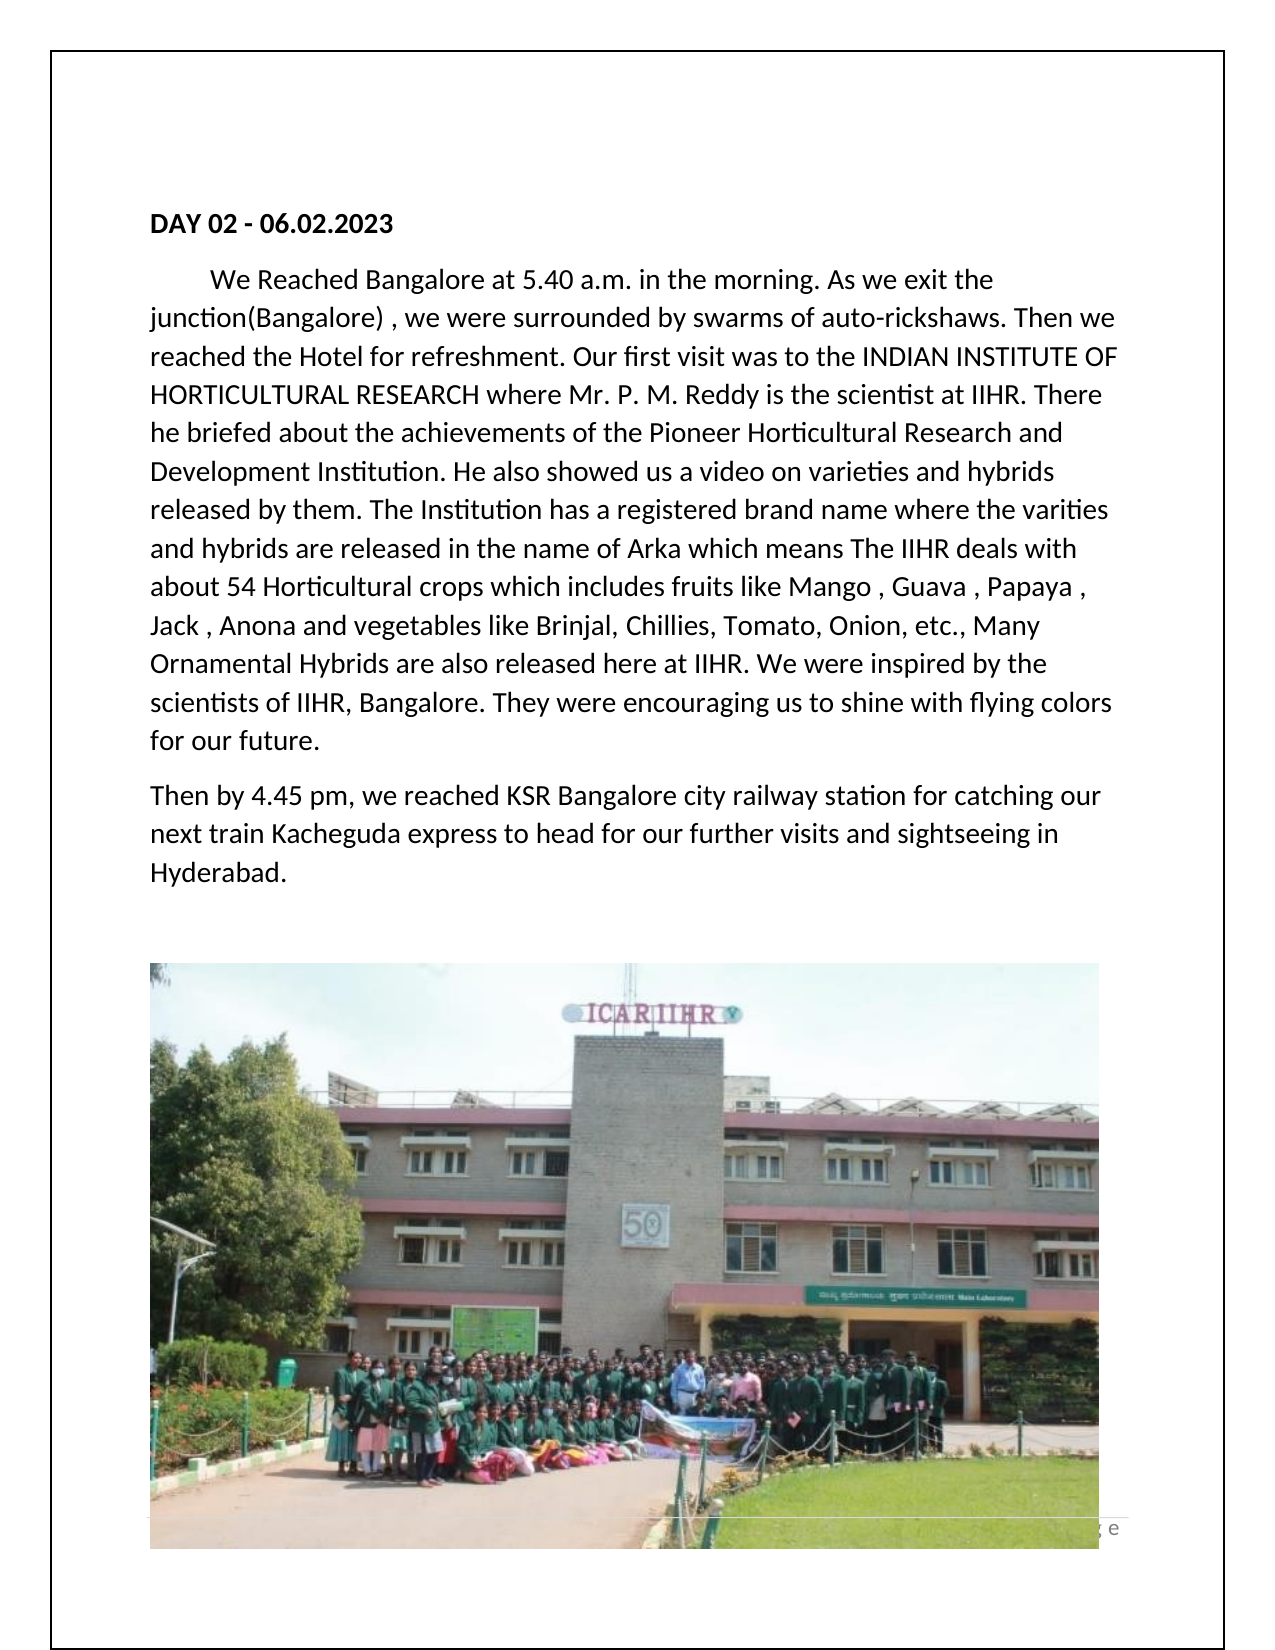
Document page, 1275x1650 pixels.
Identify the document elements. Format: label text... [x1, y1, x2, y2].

text We Reached Bangalore at 5.40 a.m. in the morning. As we exit the junction(Bangalore) , we were surrounded by swarms of auto-rickshaws. Then we reached the Hotel for refreshment. Our first visit was to the INDIAN INSTITUTE OF HORTICULTURAL RESEARCH where Mr. P. M. Reddy is the scientist at IIHR. There he briefed about the achievements of the Pioneer Horticultural Research and Development Institution. He also showed us a video on varieties and hybrids released by them. The Institution has a registered brand name where the varities and hybrids are released in the name of Arka which means The IIHR deals with about 54 Horticultural crops which includes fruits like Mango , Guava , Papaya , Jack , Anona and vegetables like Brinjal, Chillies, Tomato, Onion, etc., Many Ornamental Hybrids are also released here at IIHR. We were inspired by the scientists of IIHR, Bangalore. They were encouraging us to shine with flying colors for our future. [150, 261, 1121, 758]
picture [150, 963, 1099, 1517]
text Then by 4.45 pm, we reached KSR Bangalore city railway station for catching our next train Kacheguda express to head for our further visits and sightseeing in Hyderabad. [150, 777, 1113, 889]
subtitle DAY 02 - 06.02.2023 [150, 206, 1171, 241]
picture [150, 1519, 1099, 1549]
